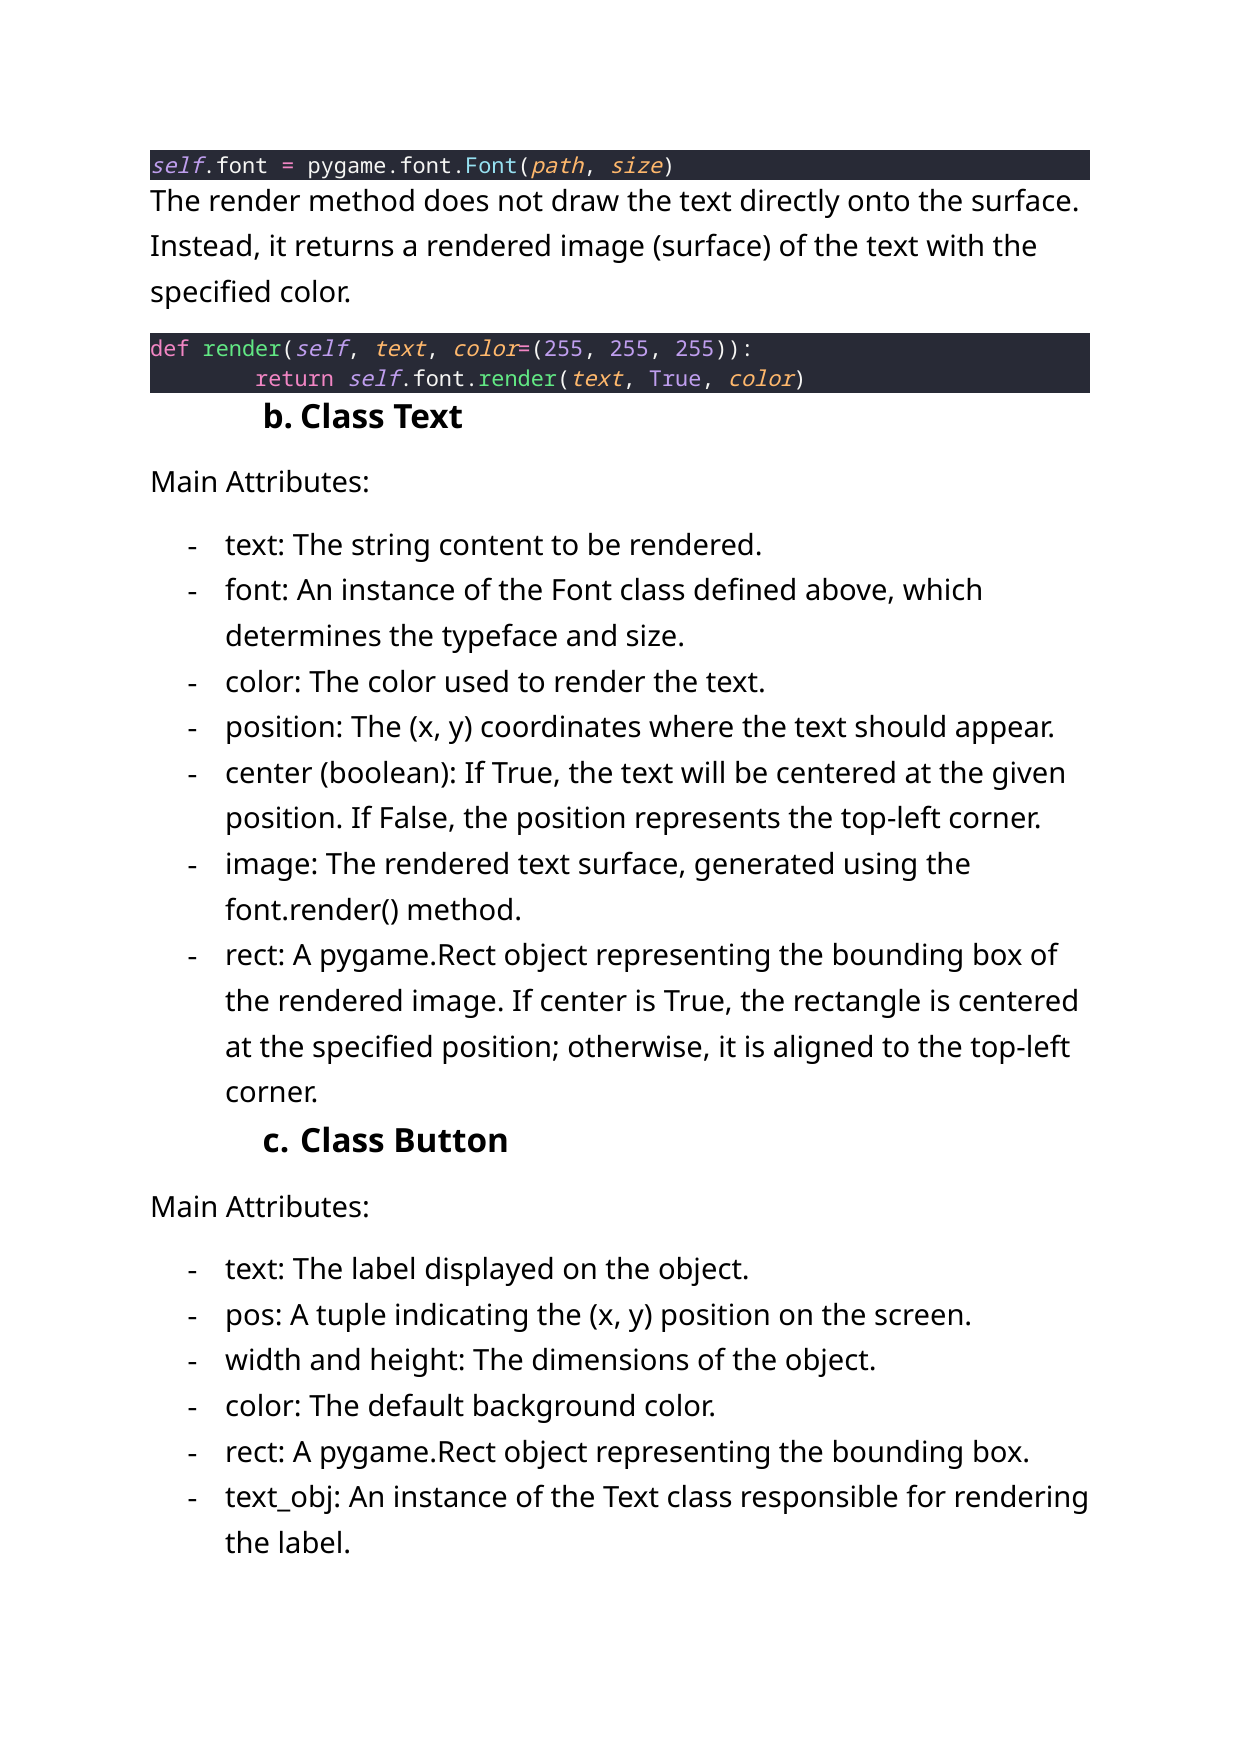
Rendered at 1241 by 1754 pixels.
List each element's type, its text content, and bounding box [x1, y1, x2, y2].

list width and height: The dimensions of the object. [187, 1339, 1090, 1379]
text Main Attributes: [150, 1186, 1090, 1226]
list rect: A pygame.Rect object representing the bounding box. [187, 1431, 1090, 1471]
list text_obj: An instance of the Text class responsible for rendering the label. [187, 1476, 1090, 1562]
text self.font = pygame.font.Font(path, size) [150, 150, 1090, 180]
text def render(self, text, color=(255, 255, 255)): [150, 333, 1090, 363]
list text: The string content to be rendered. [187, 524, 1090, 564]
list text: The label displayed on the object. [187, 1248, 1090, 1288]
list color: The default background color. [187, 1385, 1090, 1425]
list Class Button [262, 1117, 1090, 1163]
list center (boolean): If True, the text will be centered at the given position. If False, the position represents the top-left corner. [187, 752, 1090, 837]
list color: The color used to render the text. [187, 661, 1090, 701]
text return self.font.render(text, True, color) [150, 363, 1090, 393]
list font: An instance of the Font class defined above, which determines the typeface and size. [187, 570, 1090, 655]
list position: The (x, y) coordinates where the text should appear. [187, 707, 1090, 746]
text Main Attributes: [150, 462, 1090, 501]
list Class Text [262, 393, 1090, 438]
text The render method does not draw the text directly onto the surface. Instead, it returns a rendered image (surface) of the text with the specified color. [150, 180, 1090, 311]
list image: The rendered text surface, generated using the font.render() method. [187, 843, 1090, 929]
list pos: A tuple indicating the (x, y) position on the screen. [187, 1294, 1090, 1334]
list rect: A pygame.Rect object representing the bounding box of the rendered image. If center is True, the rectangle is centered at the specified position; otherwise, it is aligned to the top-left corner. [187, 935, 1090, 1111]
